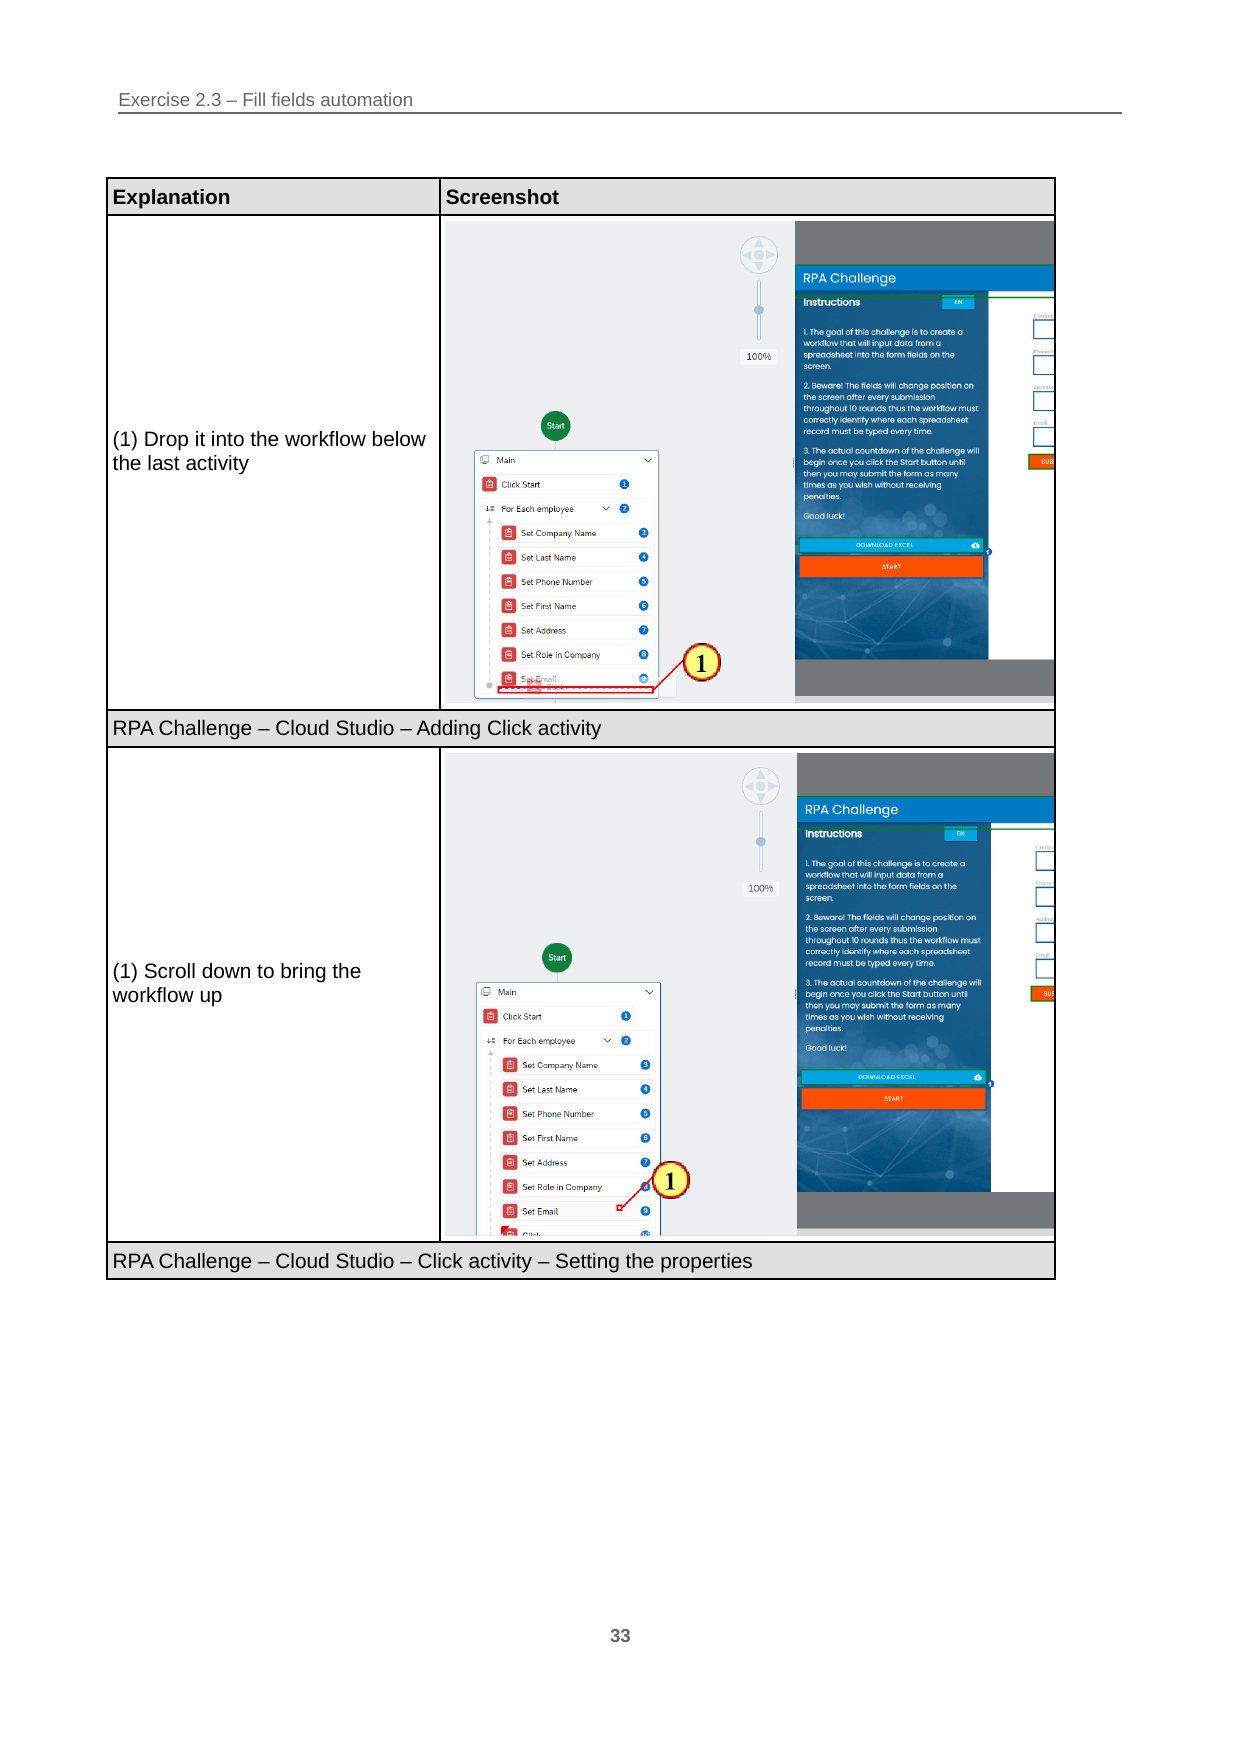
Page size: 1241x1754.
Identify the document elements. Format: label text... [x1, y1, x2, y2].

table_header Screenshot [441, 179, 1054, 214]
table_cell (1) Drop it into the workflow below the last activity [108, 216, 439, 709]
table_cell RPA Challenge – Cloud Studio – Adding Click activity [108, 711, 1054, 746]
table_cell [441, 748, 1054, 1241]
table_cell (1) Scroll down to bring the workflow up [108, 748, 439, 1241]
picture [445, 221, 1054, 703]
picture [445, 753, 1054, 1236]
table_header Explanation [108, 179, 439, 214]
table_cell [441, 216, 1054, 709]
table_cell RPA Challenge – Cloud Studio – Click activity – Setting the properties [108, 1243, 1054, 1278]
